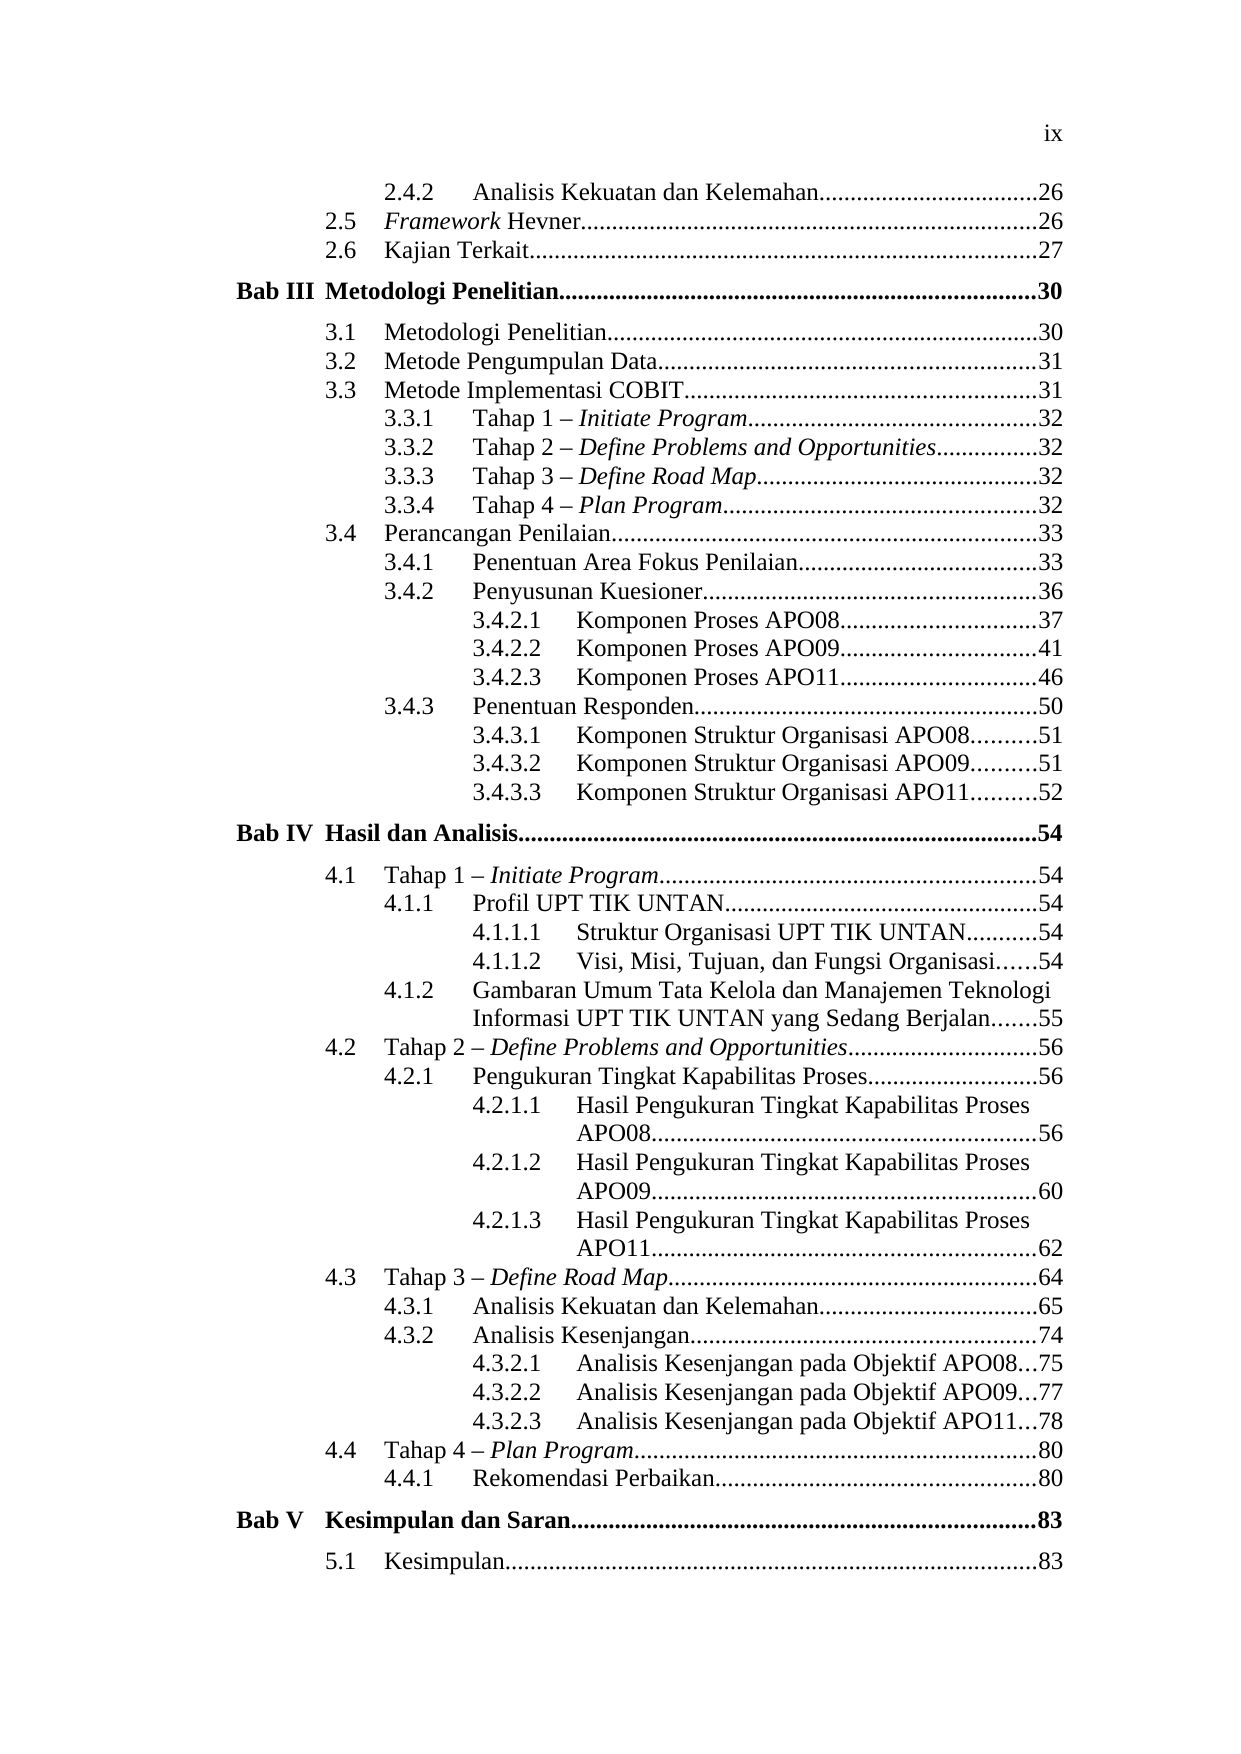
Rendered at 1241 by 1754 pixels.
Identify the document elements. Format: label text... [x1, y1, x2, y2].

text 4.1 Tahap 1 – Initiate Program 54 [325, 860, 1063, 888]
text Bab V Kesimpulan dan Saran 83 [236, 1505, 1063, 1533]
text 3.2 Metode Pengumpulan Data 31 [325, 346, 1063, 375]
text 2.6 Kajian Terkait 27 [325, 235, 1063, 263]
text Bab III Metodologi Penelitian 30 [236, 276, 1063, 305]
text Bab IV Hasil dan Analisis 54 [236, 818, 1063, 847]
text 4.3.2.3 Analisis Kesenjangan pada Objektif APO11 78 [472, 1406, 1063, 1435]
text 4.3.2.1 Analisis Kesenjangan pada Objektif APO08 75 [472, 1348, 1063, 1377]
text 4.3.2 Analisis Kesenjangan 74 [384, 1320, 1063, 1348]
text 3.4.3.3 Komponen Struktur Organisasi APO11 52 [472, 777, 1063, 806]
text 4.2.1.3 Hasil Pengukuran Tingkat Kapabilitas Proses APO11 62 [472, 1205, 1063, 1262]
text 4.2.1 Pengukuran Tingkat Kapabilitas Proses 56 [384, 1061, 1063, 1090]
text 3.4.2.2 Komponen Proses APO09 41 [472, 633, 1063, 662]
text 3.3.2 Tahap 2 – Define Problems and Opportunities 32 [384, 432, 1063, 461]
text 3.3.4 Tahap 4 – Plan Program 32 [384, 490, 1063, 518]
text 2.5 Framework Hevner 26 [325, 206, 1063, 235]
text 3.4.3.2 Komponen Struktur Organisasi APO09 51 [472, 748, 1063, 777]
text 4.2.1.2 Hasil Pengukuran Tingkat Kapabilitas Proses APO09 60 [472, 1147, 1063, 1205]
text 3.4.1 Penentuan Area Fokus Penilaian 33 [384, 547, 1063, 576]
text 3.1 Metodologi Penelitian 30 [325, 317, 1063, 346]
text 3.3 Metode Implementasi COBIT 31 [325, 375, 1063, 403]
text 3.4.3.1 Komponen Struktur Organisasi APO08 51 [472, 720, 1063, 748]
text 4.2.1.1 Hasil Pengukuran Tingkat Kapabilitas Proses APO08 56 [472, 1090, 1063, 1147]
text 4.3.2.2 Analisis Kesenjangan pada Objektif APO09 77 [472, 1377, 1063, 1406]
text 4.3.1 Analisis Kekuatan dan Kelemahan 65 [384, 1291, 1063, 1320]
text 2.4.2 Analisis Kekuatan dan Kelemahan 26 [384, 177, 1063, 206]
text 3.3.1 Tahap 1 – Initiate Program 32 [384, 403, 1063, 432]
text 4.2 Tahap 2 – Define Problems and Opportunities 56 [325, 1032, 1063, 1061]
text 4.4.1 Rekomendasi Perbaikan 80 [384, 1463, 1063, 1492]
text 4.3 Tahap 3 – Define Road Map 64 [325, 1262, 1063, 1291]
text 3.4.2.3 Komponen Proses APO11 46 [472, 662, 1063, 691]
text 4.1.2 Gambaran Umum Tata Kelola dan Manajemen Teknologi Informasi UPT TIK UNTAN yang Sedang Berjalan 55 [384, 975, 1063, 1032]
text 5.1 Kesimpulan 83 [325, 1546, 1063, 1575]
text 3.4.3 Penentuan Responden 50 [384, 691, 1063, 720]
text 3.4.2 Penyusunan Kuesioner 36 [384, 576, 1063, 605]
text 4.4 Tahap 4 – Plan Program 80 [325, 1435, 1063, 1463]
text 4.1.1.2 Visi, Misi, Tujuan, dan Fungsi Organisasi 54 [472, 946, 1063, 975]
text 4.1.1 Profil UPT TIK UNTAN 54 [384, 888, 1063, 917]
text 4.1.1.1 Struktur Organisasi UPT TIK UNTAN 54 [472, 917, 1063, 946]
text 3.4.2.1 Komponen Proses APO08 37 [472, 605, 1063, 633]
text 3.3.3 Tahap 3 – Define Road Map 32 [384, 461, 1063, 490]
text 3.4 Perancangan Penilaian 33 [325, 518, 1063, 547]
